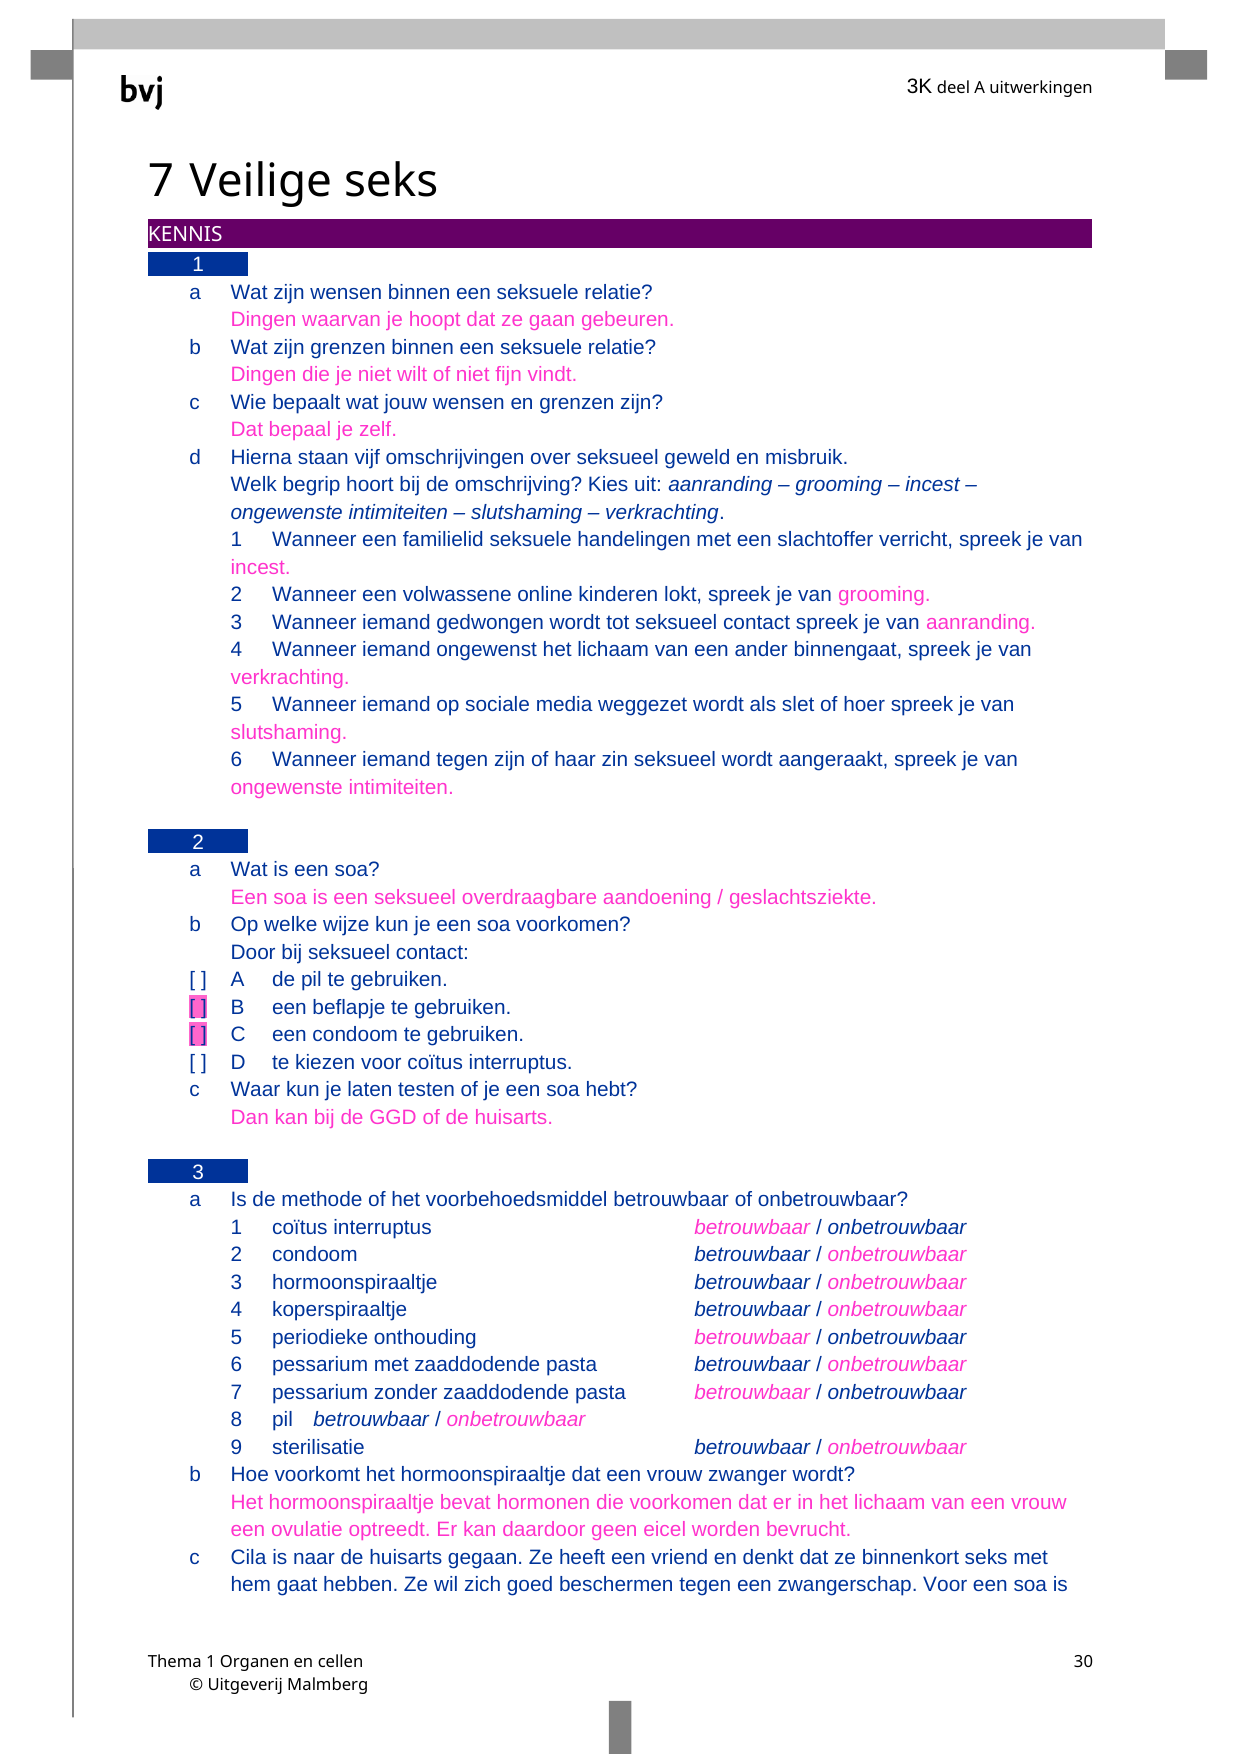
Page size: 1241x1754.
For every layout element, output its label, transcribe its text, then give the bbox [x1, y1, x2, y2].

text Dingen waarvan je hoopt dat ze gaan gebeuren. [230, 307, 1092, 331]
text c Wie bepaalt wat jouw wensen en grenzen zijn? [189, 389, 1092, 413]
text a Is de methode of het voorbehoedsmiddel betrouwbaar of onbetrouwbaar? [189, 1187, 1092, 1211]
text 3 [148, 1159, 248, 1183]
text 1 Wanneer een familielid seksuele handelingen met een slachtoffer verricht, spreek je van incest. [230, 527, 1092, 578]
text 7 Veilige seks [148, 148, 1092, 210]
text [ ] C een condoom te gebruiken. [207, 1022, 1092, 1046]
text 5 periodieke onthouding betrouwbaar / onbetrouwbaar [230, 1324, 1092, 1348]
text a Wat zijn wensen binnen een seksuele relatie? [189, 279, 1092, 303]
text Welk begrip hoort bij de omschrijving? Kies uit: aanranding – grooming – incest – ongewenste intimiteiten – slutshaming – verkrachting. [230, 472, 1092, 523]
text 3 hormoonspiraaltje betrouwbaar / onbetrouwbaar [230, 1269, 1092, 1293]
text Een soa is een seksueel overdraagbare aandoening / geslachtsziekte. [230, 884, 1092, 908]
text 6 Wanneer iemand tegen zijn of haar zin seksueel wordt aangeraakt, spreek je van ongewenste intimiteiten. [230, 747, 1092, 798]
text d Hierna staan vijf omschrijvingen over seksueel geweld en misbruik. [189, 444, 1092, 468]
text b Hoe voorkomt het hormoonspiraaltje dat een vrouw zwanger wordt? [189, 1462, 1092, 1486]
text 3 Wanneer iemand gedwongen wordt tot seksueel contact spreek je van aanranding. [230, 609, 1092, 633]
text Dan kan bij de GGD of de huisarts. [230, 1104, 1092, 1128]
text 9 sterilisatie betrouwbaar / onbetrouwbaar [230, 1434, 1092, 1458]
text Door bij seksueel contact: [230, 939, 1092, 963]
text [ ] B een beflapje te gebruiken. [189, 994, 1092, 1018]
text a Wat is een soa? [189, 857, 1092, 881]
text 4 koperspiraaltje betrouwbaar / onbetrouwbaar [230, 1297, 1092, 1321]
text 1 coïtus interruptus betrouwbaar / onbetrouwbaar [230, 1214, 1092, 1238]
text Dat bepaal je zelf. [230, 417, 1092, 441]
text [ ] A de pil te gebruiken. [189, 967, 1092, 991]
text 6 pessarium met zaaddodende pasta betrouwbaar / onbetrouwbaar [230, 1352, 1092, 1376]
text Het hormoonspiraaltje bevat hormonen die voorkomen dat er in het lichaam van een vrouw een ovulatie optreedt. Er kan daardoor geen eicel worden bevrucht. [230, 1489, 1092, 1541]
text 2 Wanneer een volwassene online kinderen lokt, spreek je van grooming. [230, 582, 1092, 606]
text 2 condoom betrouwbaar / onbetrouwbaar [230, 1242, 1092, 1266]
text Dingen die je niet wilt of niet fijn vindt. [230, 362, 1092, 386]
text 2 [148, 829, 248, 853]
text c Waar kun je laten testen of je een soa hebt? [189, 1077, 1092, 1101]
text 8 pil betrouwbaar / onbetrouwbaar [230, 1407, 1092, 1431]
text 5 Wanneer iemand op sociale media weggezet wordt als slet of hoer spreek je van slutshaming. [230, 692, 1092, 743]
text 4 Wanneer iemand ongewenst het lichaam van een ander binnengaat, spreek je van verkrachting. [230, 637, 1092, 688]
text [ ] D te kiezen voor coïtus interruptus. [189, 1049, 1092, 1073]
text 1 [148, 252, 248, 276]
picture [121, 75, 162, 110]
text b Op welke wijze kun je een soa voorkomen? [189, 912, 1092, 936]
text 7 pessarium zonder zaaddodende pasta betrouwbaar / onbetrouwbaar [230, 1379, 1092, 1403]
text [189, 1544, 1092, 1596]
text KENNIS [148, 219, 1092, 248]
text b Wat zijn grenzen binnen een seksuele relatie? [189, 334, 1092, 358]
